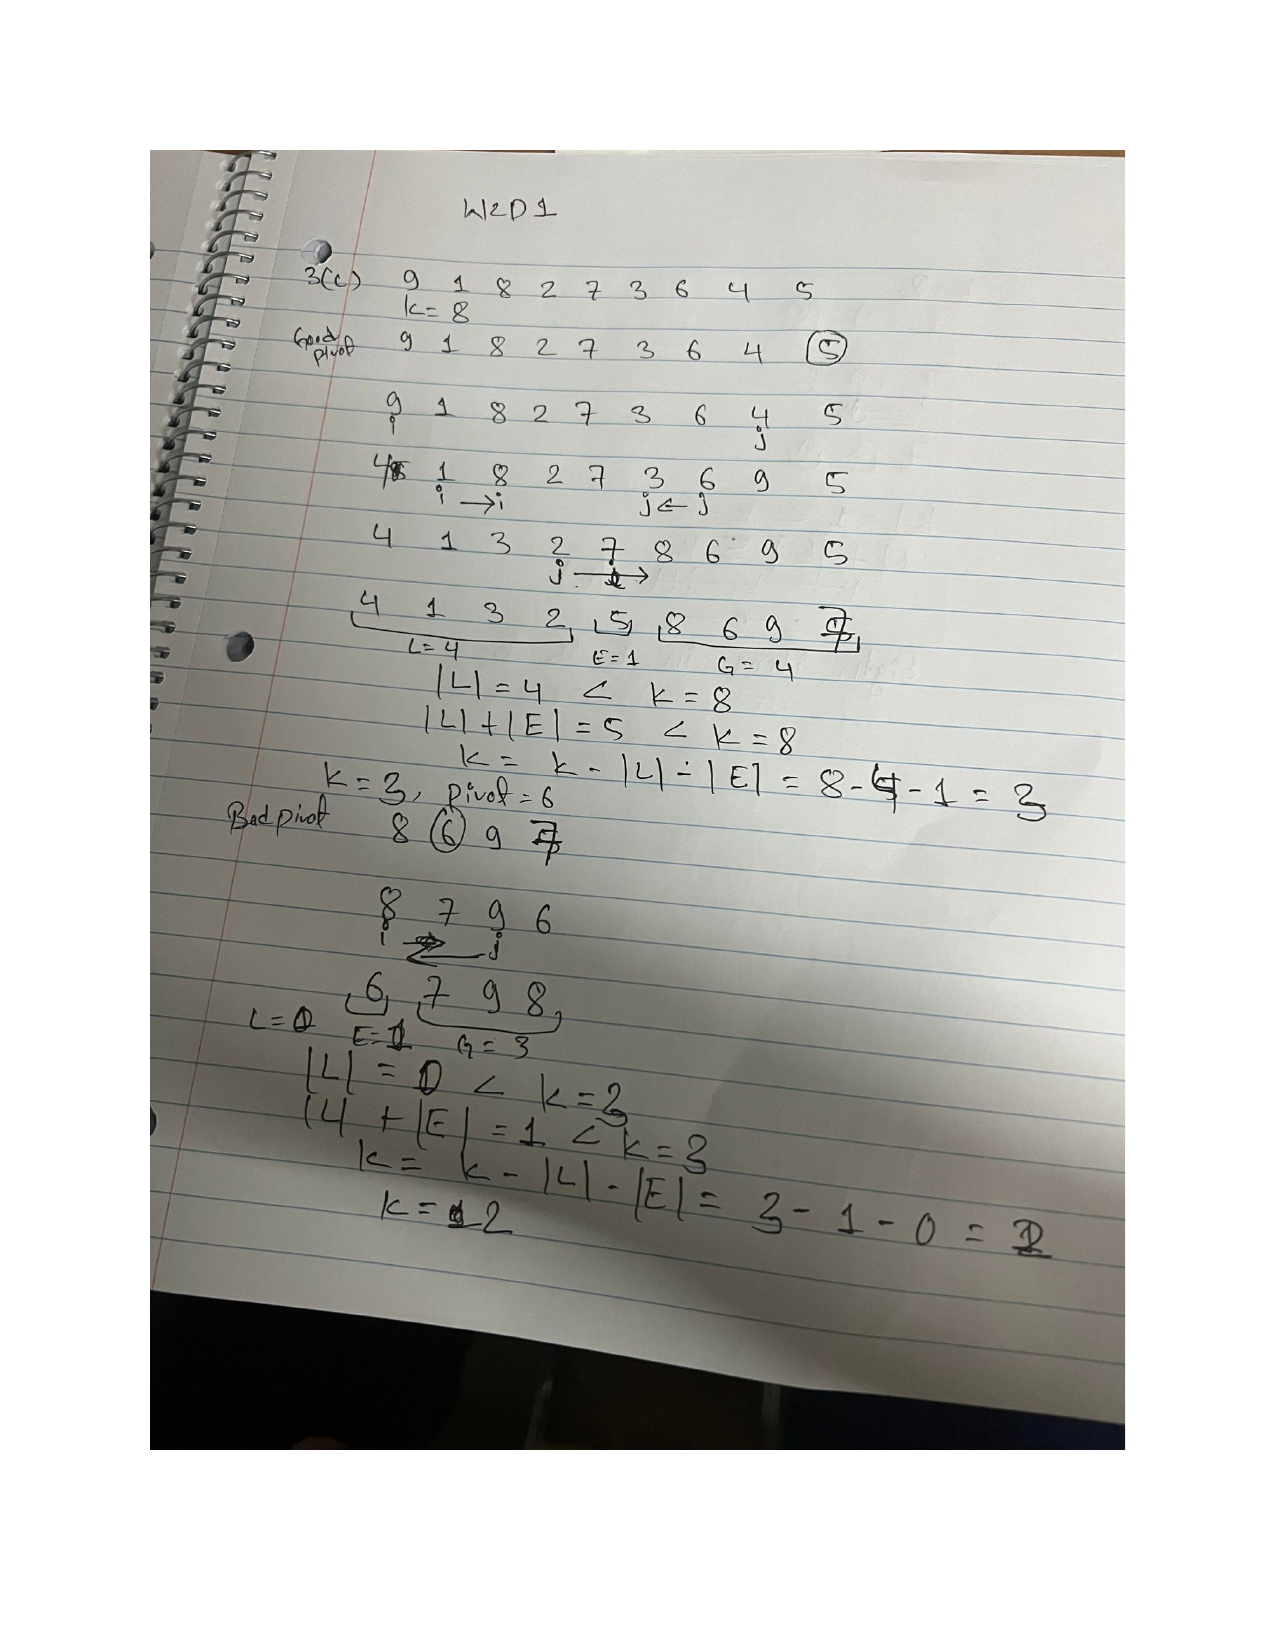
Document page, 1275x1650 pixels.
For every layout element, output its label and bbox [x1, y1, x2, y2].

picture [150, 150, 1125, 1450]
